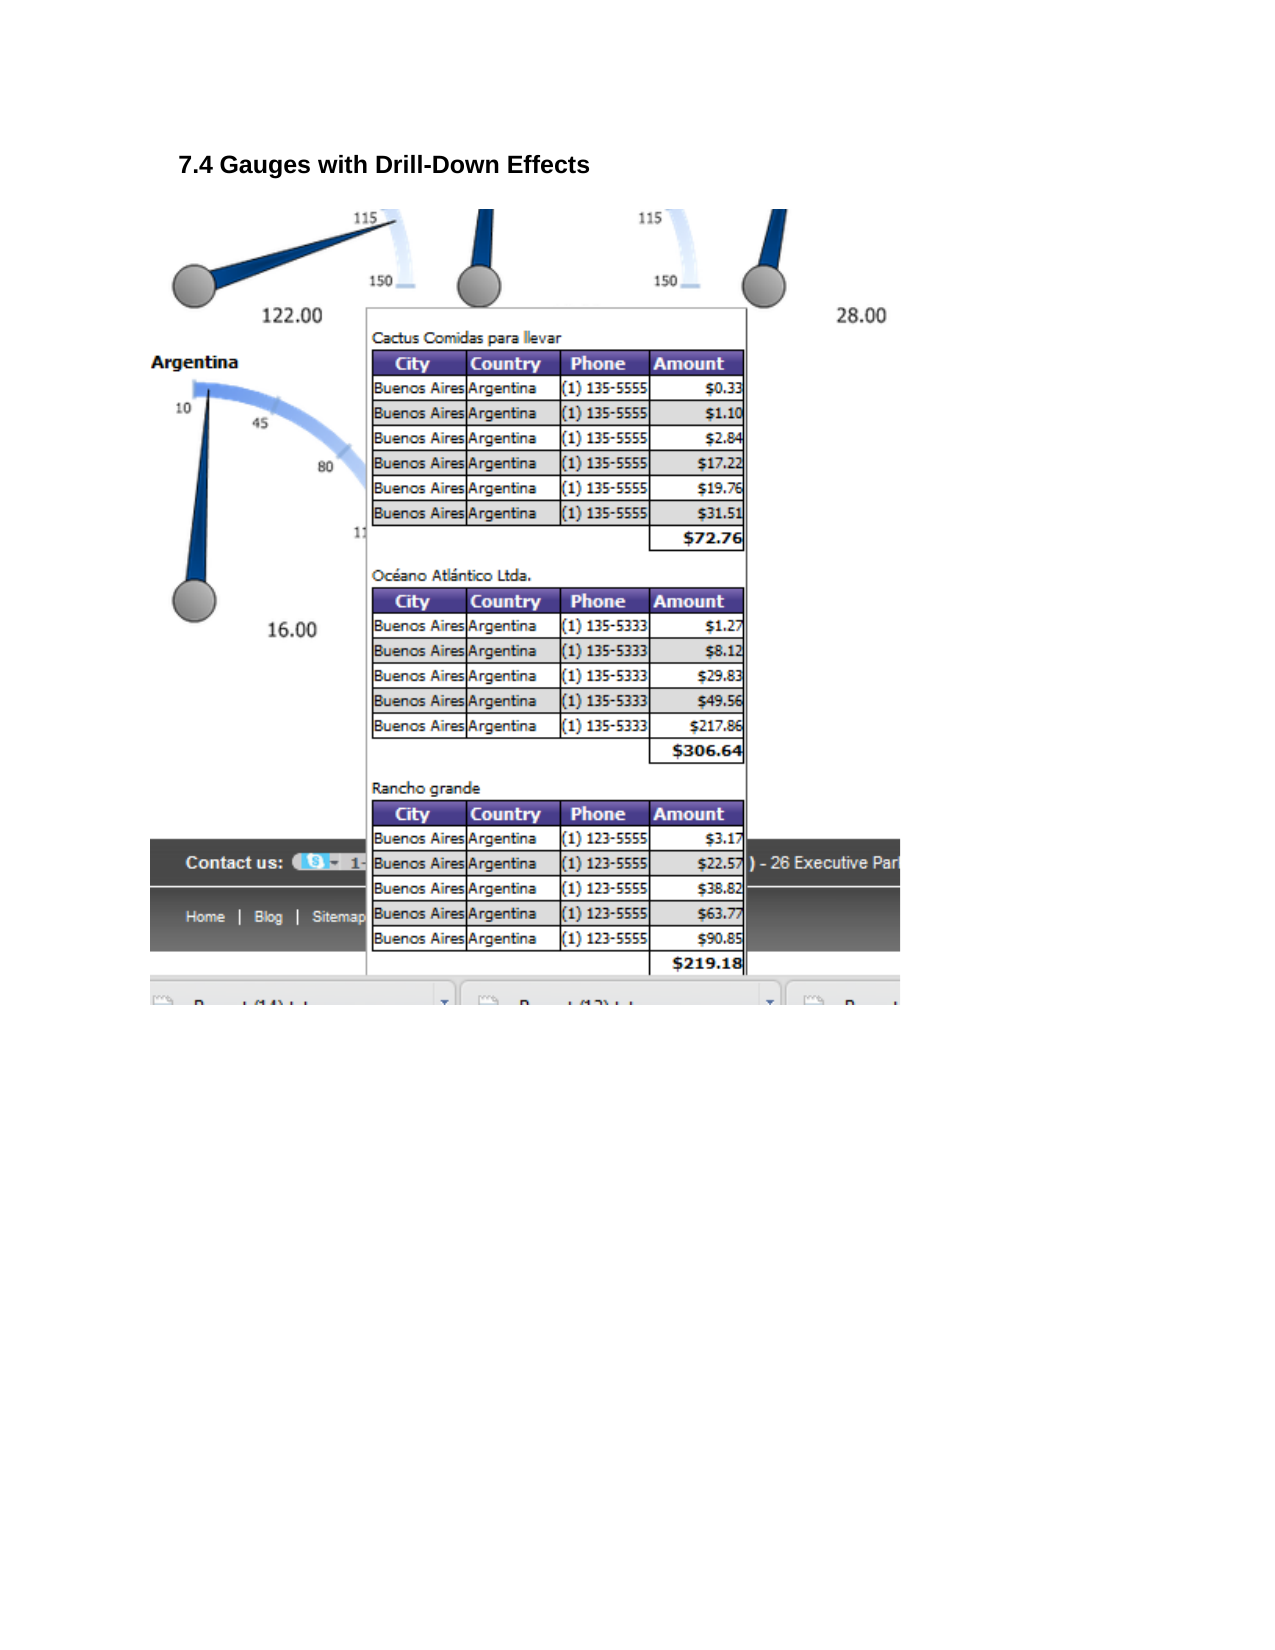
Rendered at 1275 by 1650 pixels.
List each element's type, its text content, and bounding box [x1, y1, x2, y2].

subtitle Gauges with Drill-Down Effects [178, 150, 1125, 179]
